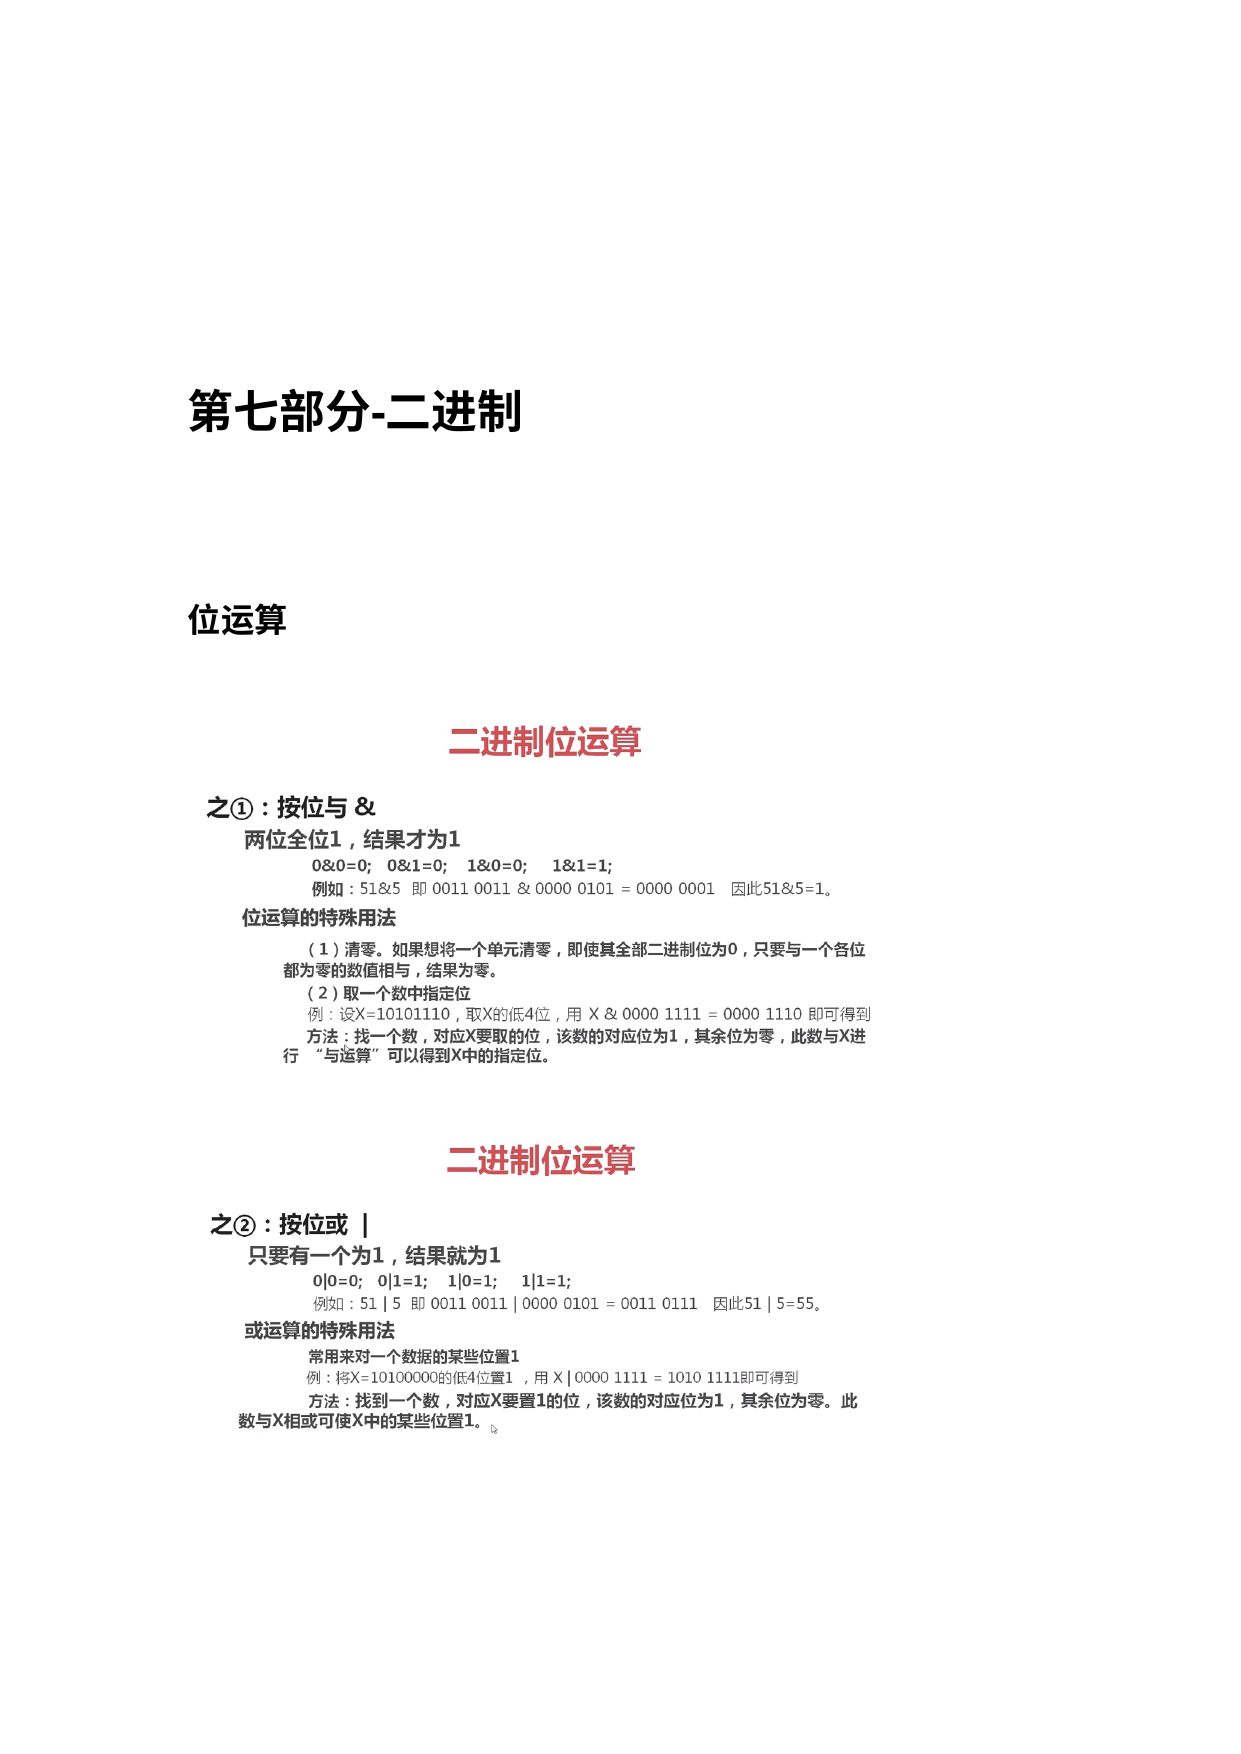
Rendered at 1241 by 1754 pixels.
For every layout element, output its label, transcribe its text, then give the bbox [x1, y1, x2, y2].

picture [187, 712, 900, 1082]
subtitle 第七部分-二进制 [187, 360, 1053, 457]
picture [187, 1135, 882, 1470]
subtitle 位运算 [187, 586, 1053, 651]
